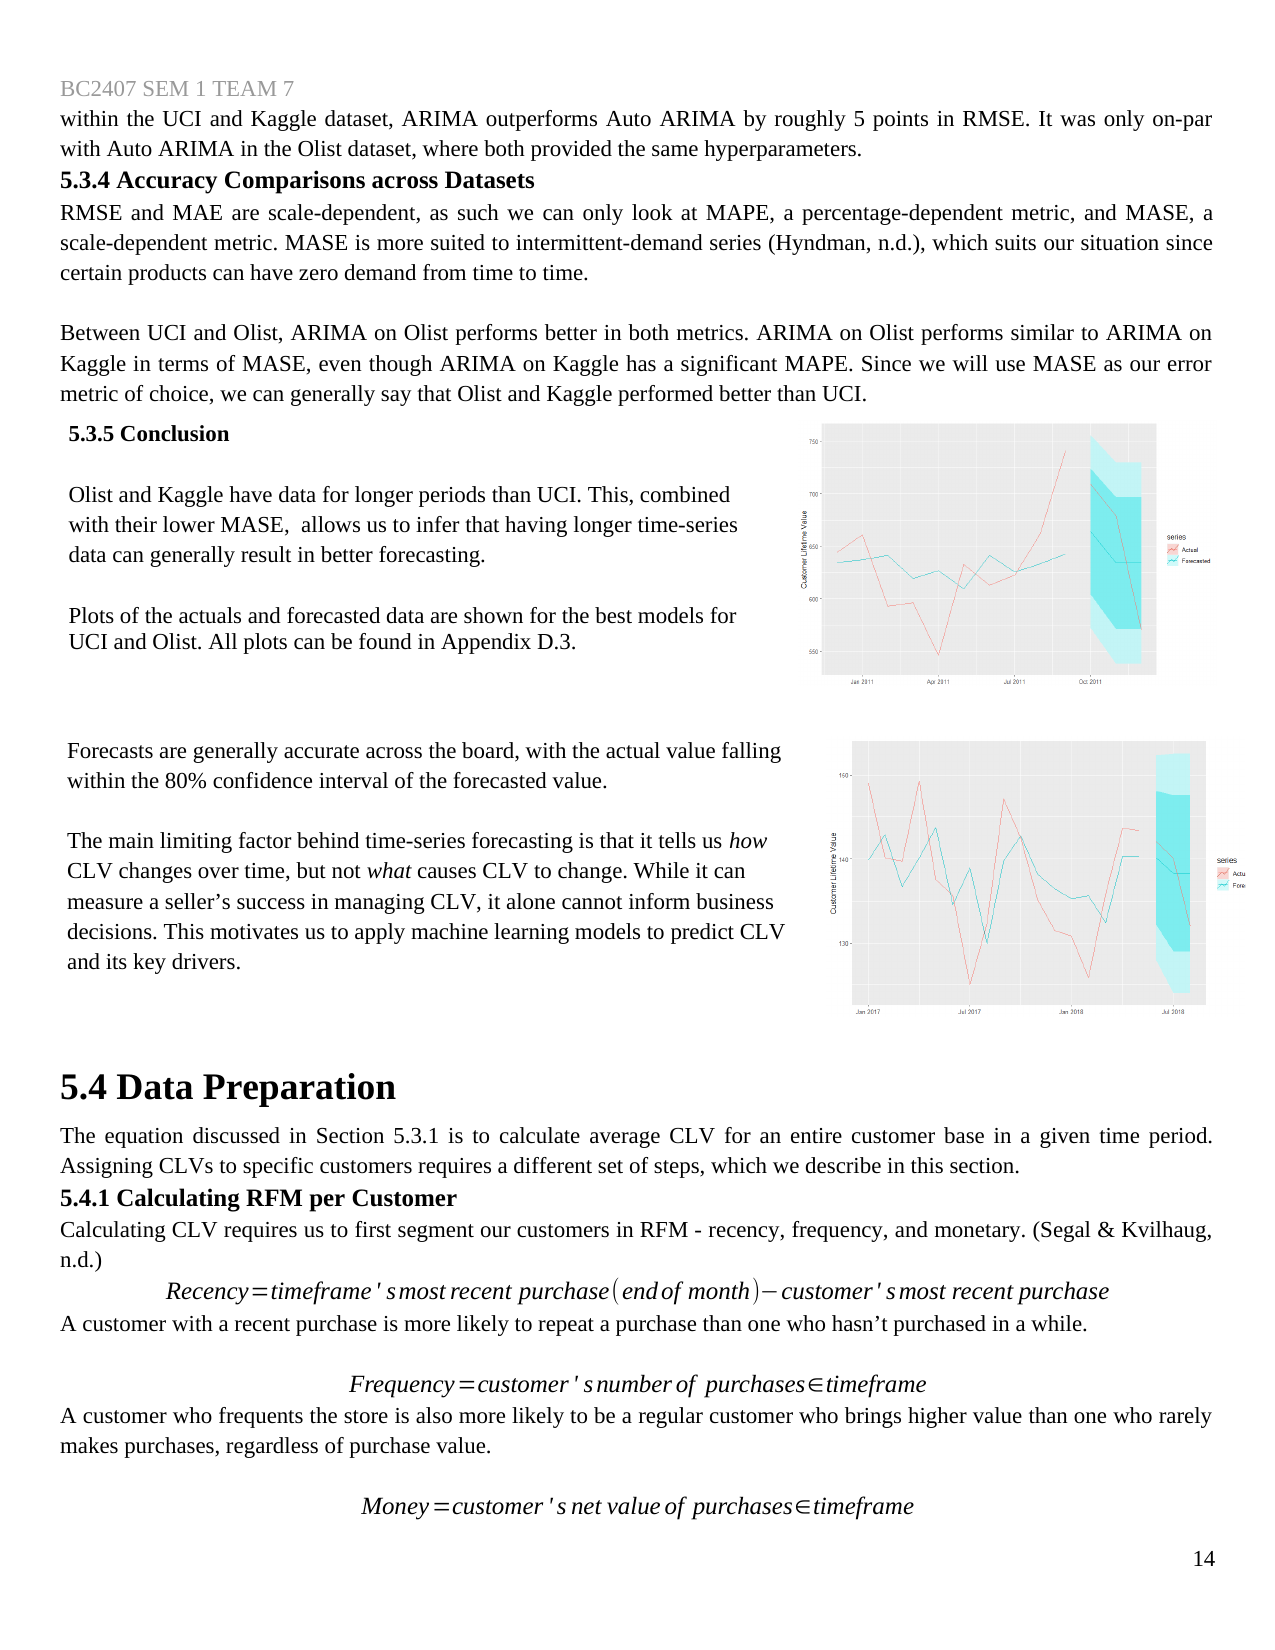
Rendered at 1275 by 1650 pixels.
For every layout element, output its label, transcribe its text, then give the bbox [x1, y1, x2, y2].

subtitle 5.3.4 Accuracy Comparisons across Datasets [60, 166, 1184, 194]
text A customer with a recent purchase is more likely to repeat a purchase than one who hasn’t purchased in a while. [60, 1310, 1215, 1336]
text A customer who frequents the store is also more likely to be a regular customer who brings higher value than one who rarely makes purchases, regardless of purchase value. [60, 1402, 1215, 1458]
table_header 5.3.5 Conclusion Olist and Kaggle have data for longer periods than UCI. This, combined with their lower MASE, allows us to infer that having longer time-series data can generally result in better forecasting. Plots of the actuals and forecasted data are shown for the best models for UCI and Olist. All plots can be found in Appendix D.3. [58, 410, 787, 696]
text The equation discussed in Section 5.3.1 is to calculate average CLV for an entire customer base in a given time period. Assigning CLVs to specific customers requires a different set of steps, which we describe in this section. [60, 1122, 1215, 1179]
subtitle 5.4 Data Preparation [60, 1064, 1215, 1108]
subtitle 5.4.1 Calculating RFM per Customer [60, 1183, 1184, 1212]
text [60, 105, 1215, 162]
table_header [816, 726, 1245, 1027]
table_header [788, 410, 1223, 696]
text RMSE and MAE are scale-dependent, as such we can only look at MAPE, a percentage-dependent metric, and MASE, a scale-dependent metric. MASE is more suited to intermittent-demand series (Hyndman, n.d.), which suits our situation since certain products can have zero demand from time to time. [60, 199, 1215, 285]
table_header Forecasts are generally accurate across the board, with the actual value falling within the 80% confidence interval of the forecasted value. The main limiting factor behind time-series forecasting is that it tells us how CLV changes over time, but not what causes CLV to change. While it can measure a seller’s success in managing CLV, it alone cannot inform business decisions. This motivates us to apply machine learning models to predict CLV and its key drivers. [56, 726, 816, 1027]
picture [797, 420, 1217, 686]
picture [826, 736, 1246, 1017]
text Between UCI and Olist, ARIMA on Olist performs better in both metrics. ARIMA on Olist performs similar to ARIMA on Kaggle in terms of MASE, even though ARIMA on Kaggle has a significant MAPE. Since we will use MASE as our error metric of choice, we can generally say that Olist and Kaggle performed better than UCI. [60, 319, 1215, 406]
text Calculating CLV requires us to first segment our customers in RFM - recency, frequency, and monetary. (Segal & Kvilhaug, n.d.) [60, 1216, 1215, 1272]
